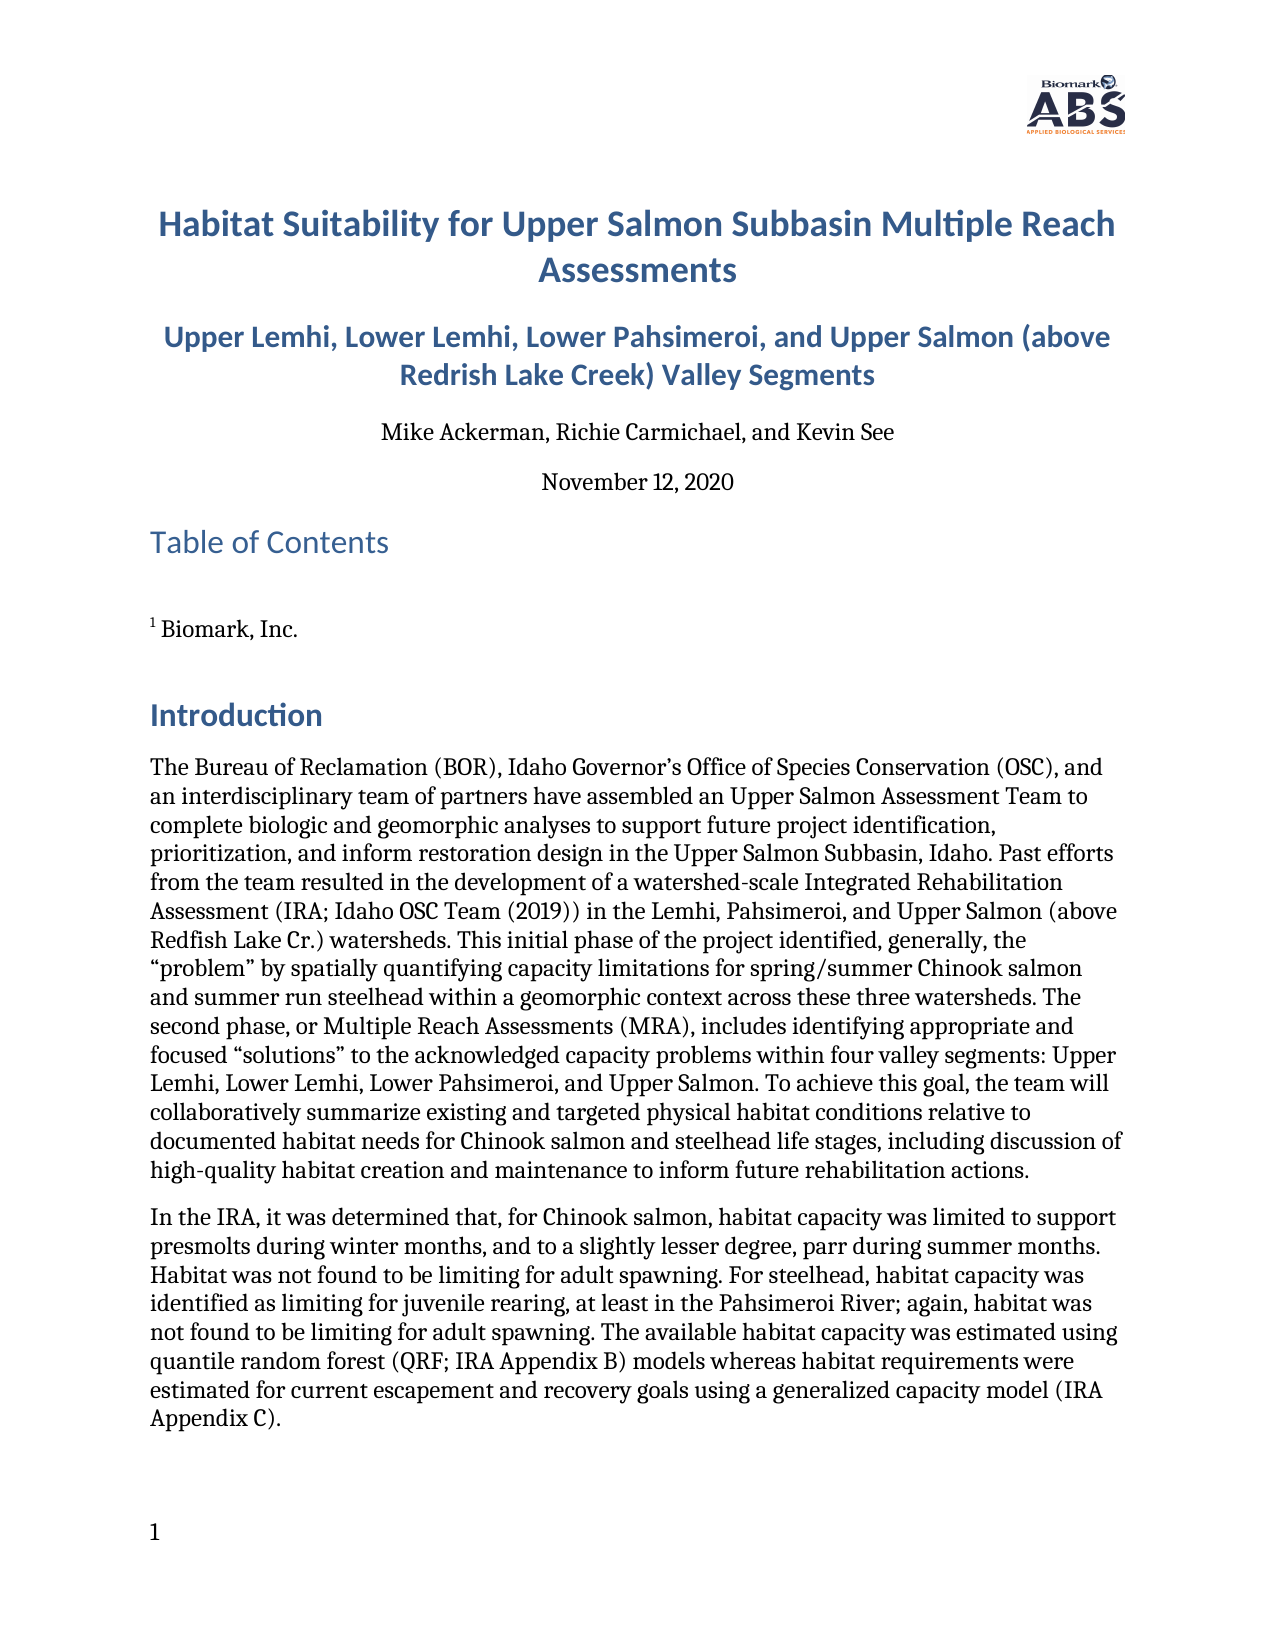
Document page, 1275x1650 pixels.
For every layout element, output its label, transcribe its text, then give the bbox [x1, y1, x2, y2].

text 1 Biomark, Inc. [150, 615, 1125, 643]
text Mike Ackerman, Richie Carmichael, and Kevin See [150, 418, 1125, 447]
text In the IRA, it was determined that, for Chinook salmon, habitat capacity was limited to support presmolts during winter months, and to a slightly lesser degree, parr during summer months. Habitat was not found to be limiting for adult spawning. For steelhead, habitat capacity was identified as limiting for juvenile rearing, at least in the Pahsimeroi River; again, habitat was not found to be limiting for adult spawning. The available habitat capacity was estimated using quantile random forest (QRF; IRA Appendix B) models whereas habitat requirements were estimated for current escapement and recovery goals using a generalized capacity model (IRA Appendix C). [150, 1203, 1125, 1433]
subtitle Introduction [150, 693, 1125, 734]
title Habitat Suitability for Upper Salmon Subbasin Multiple Reach Assessments [150, 200, 1125, 292]
picture [1026, 75, 1125, 134]
text November 12, 2020 [150, 467, 1125, 496]
subtitle Upper Lemhi, Lower Lemhi, Lower Pahsimeroi, and Upper Salmon (above Redrish Lake Creek) Valley Segments [150, 317, 1125, 393]
text The Bureau of Reclamation (BOR), Idaho Governor’s Office of Species Conservation (OSC), and an interdisciplinary team of partners have assembled an Upper Salmon Assessment Team to complete biologic and geomorphic analyses to support future project identification, prioritization, and inform restoration design in the Upper Salmon Subbasin, Idaho. Past efforts from the team resulted in the development of a watershed-scale Integrated Rehabilitation Assessment (IRA; Idaho OSC Team (2019)) in the Lemhi, Pahsimeroi, and Upper Salmon (above Redfish Lake Cr.) watersheds. This initial phase of the project identified, generally, the “problem” by spatially quantifying capacity limitations for spring/summer Chinook salmon and summer run steelhead within a geomorphic context across these three watersheds. The second phase, or Multiple Reach Assessments (MRA), includes identifying appropriate and focused “solutions” to the acknowledged capacity problems within four valley segments: Upper Lemhi, Lower Lemhi, Lower Pahsimeroi, and Upper Salmon. To achieve this goal, the team will collaboratively summarize existing and targeted physical habitat conditions relative to documented habitat needs for Chinook salmon and steelhead life stages, including discussion of high-quality habitat creation and maintenance to inform future rehabilitation actions. [150, 753, 1125, 1184]
